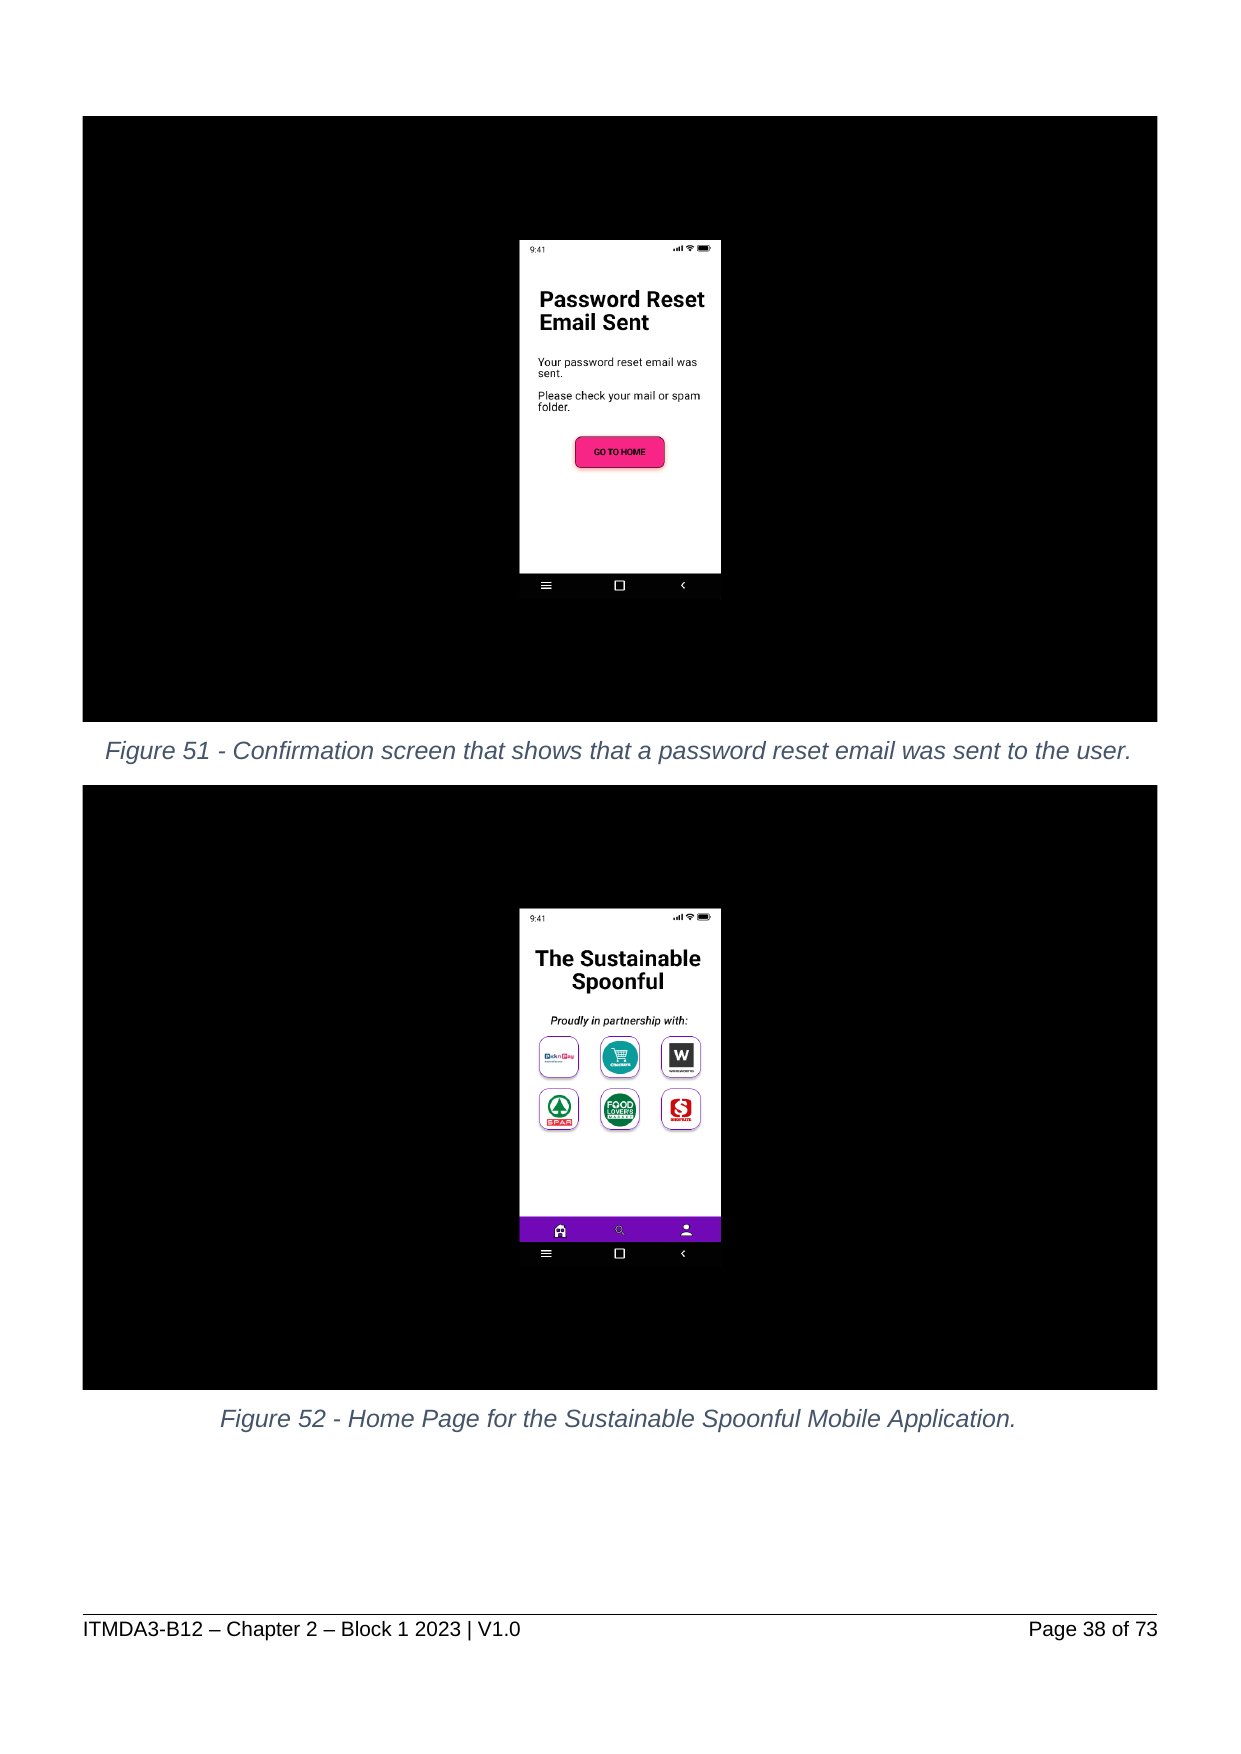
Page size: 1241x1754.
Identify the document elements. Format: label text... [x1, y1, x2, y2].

text Figure 52 - Home Page for the Sustainable Spoonful Mobile Application. [83, 1404, 1157, 1433]
text Figure 51 - Confirmation screen that shows that a password reset email was sent to the user. [83, 736, 1157, 764]
picture [82, 785, 1158, 1390]
picture [82, 116, 1158, 722]
